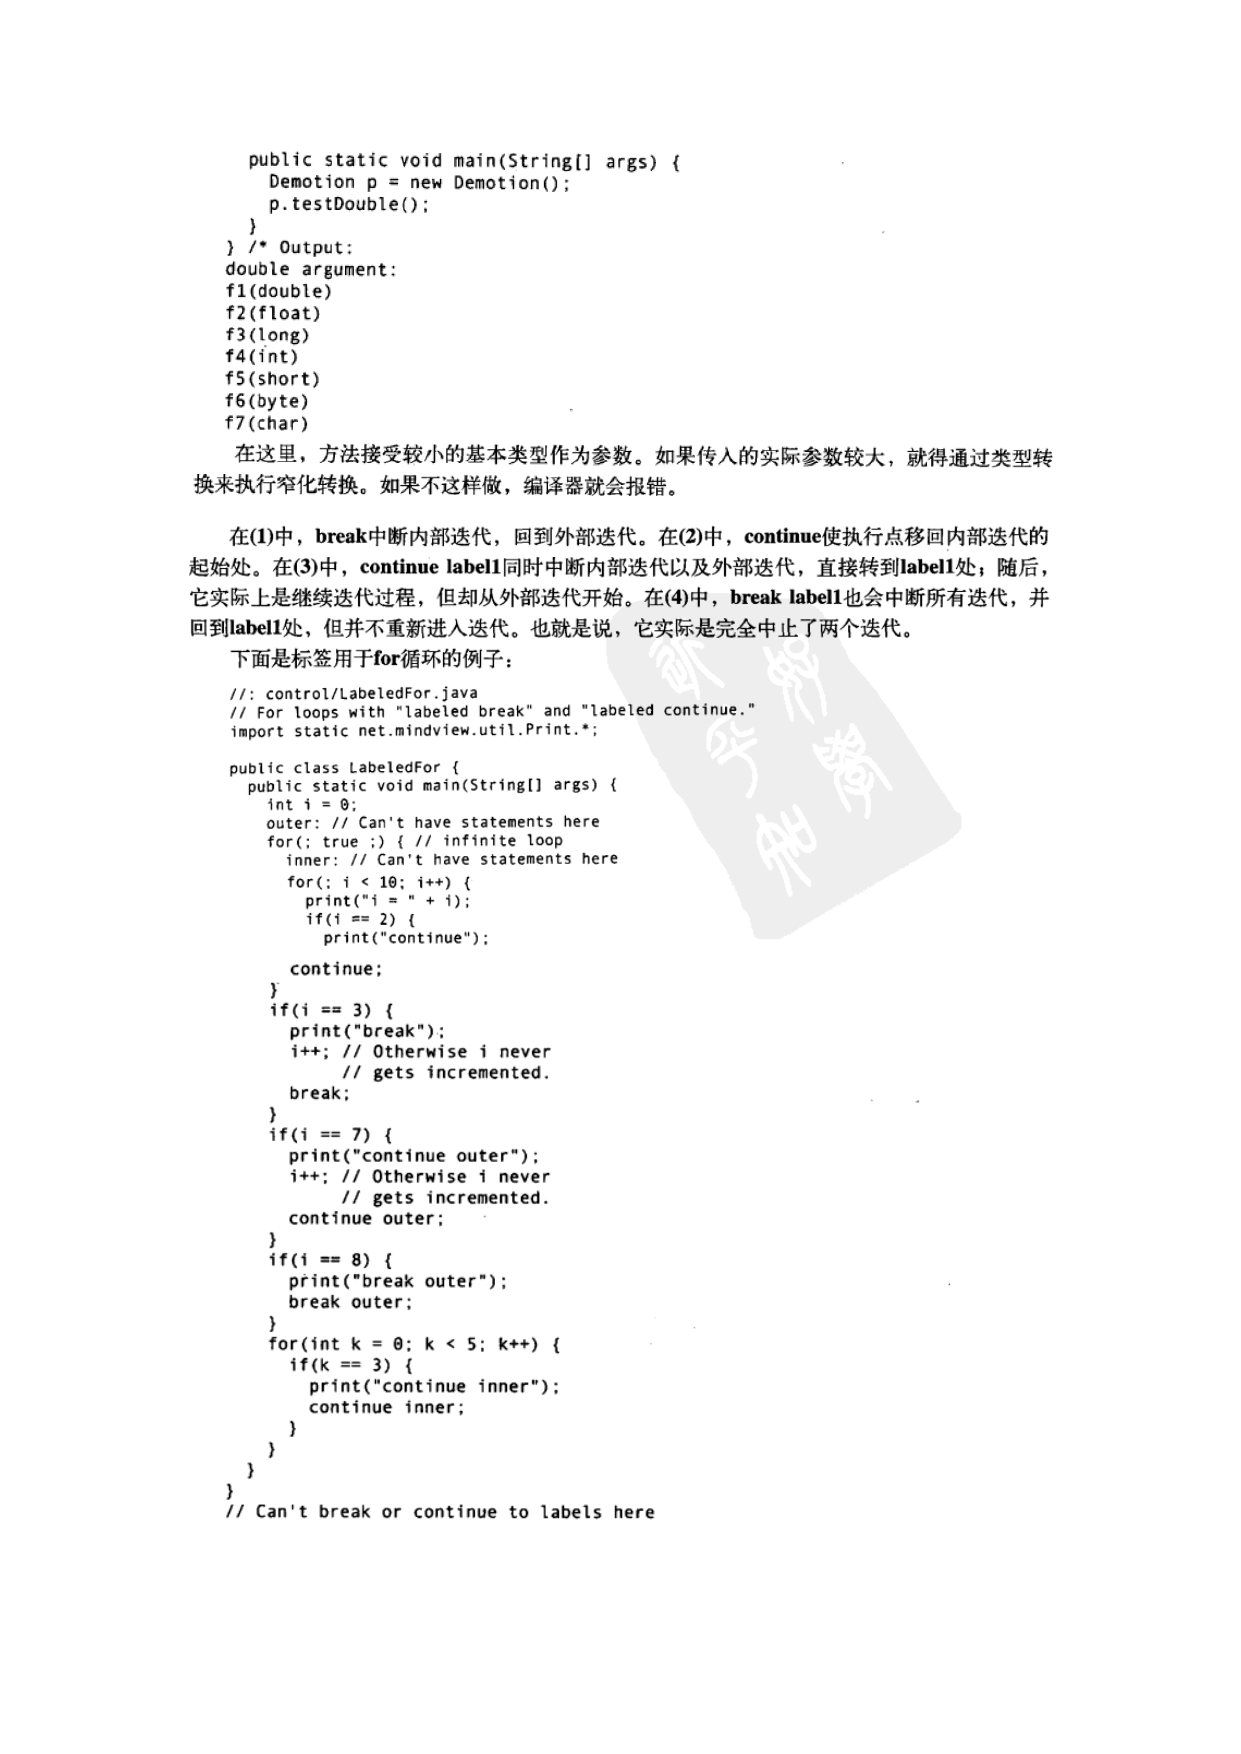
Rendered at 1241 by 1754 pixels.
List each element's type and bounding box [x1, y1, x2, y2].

picture [187, 150, 1053, 500]
